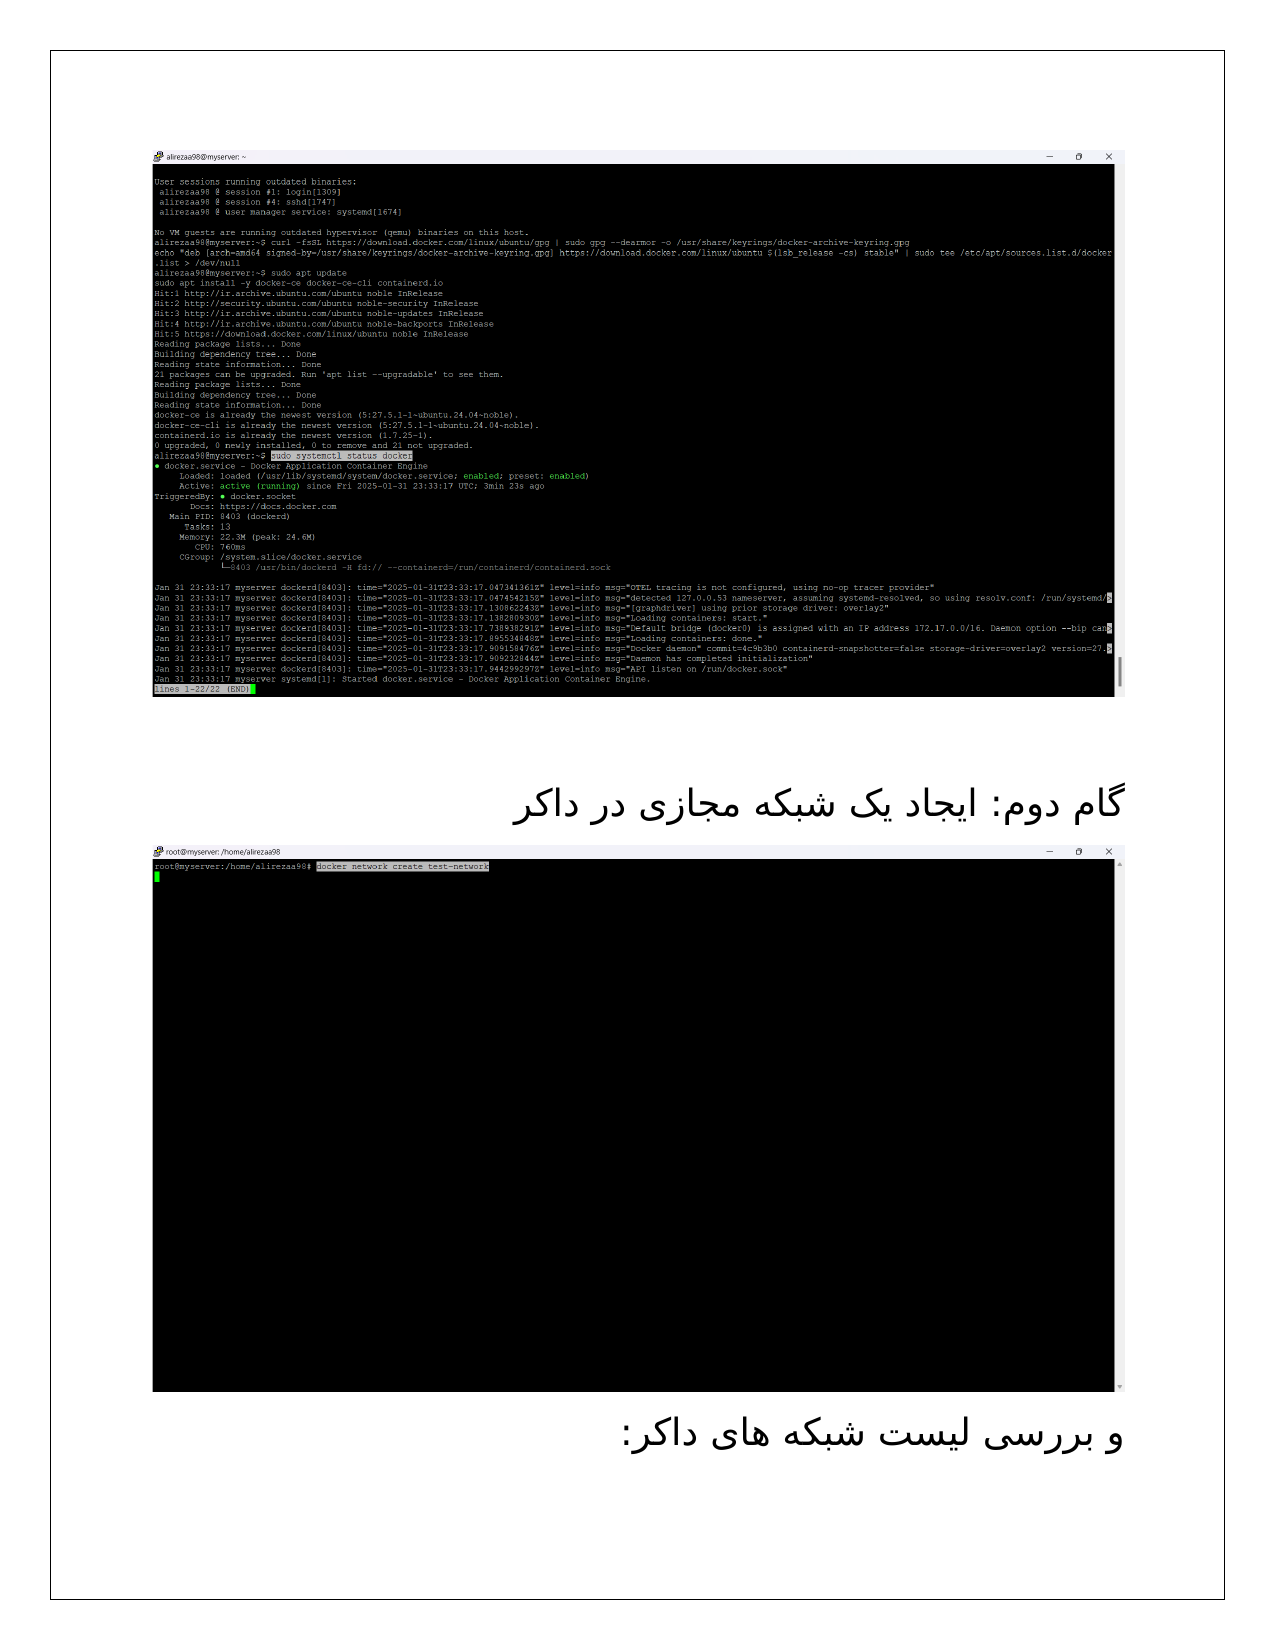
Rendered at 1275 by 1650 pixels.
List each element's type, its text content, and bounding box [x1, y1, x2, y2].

picture [152, 150, 1125, 697]
text و بررسی لیست شبکه های داکر: [150, 1410, 1125, 1454]
picture [152, 845, 1125, 1392]
text گام دوم: ایجاد یک شبکه مجازی در داکر [150, 781, 1125, 825]
